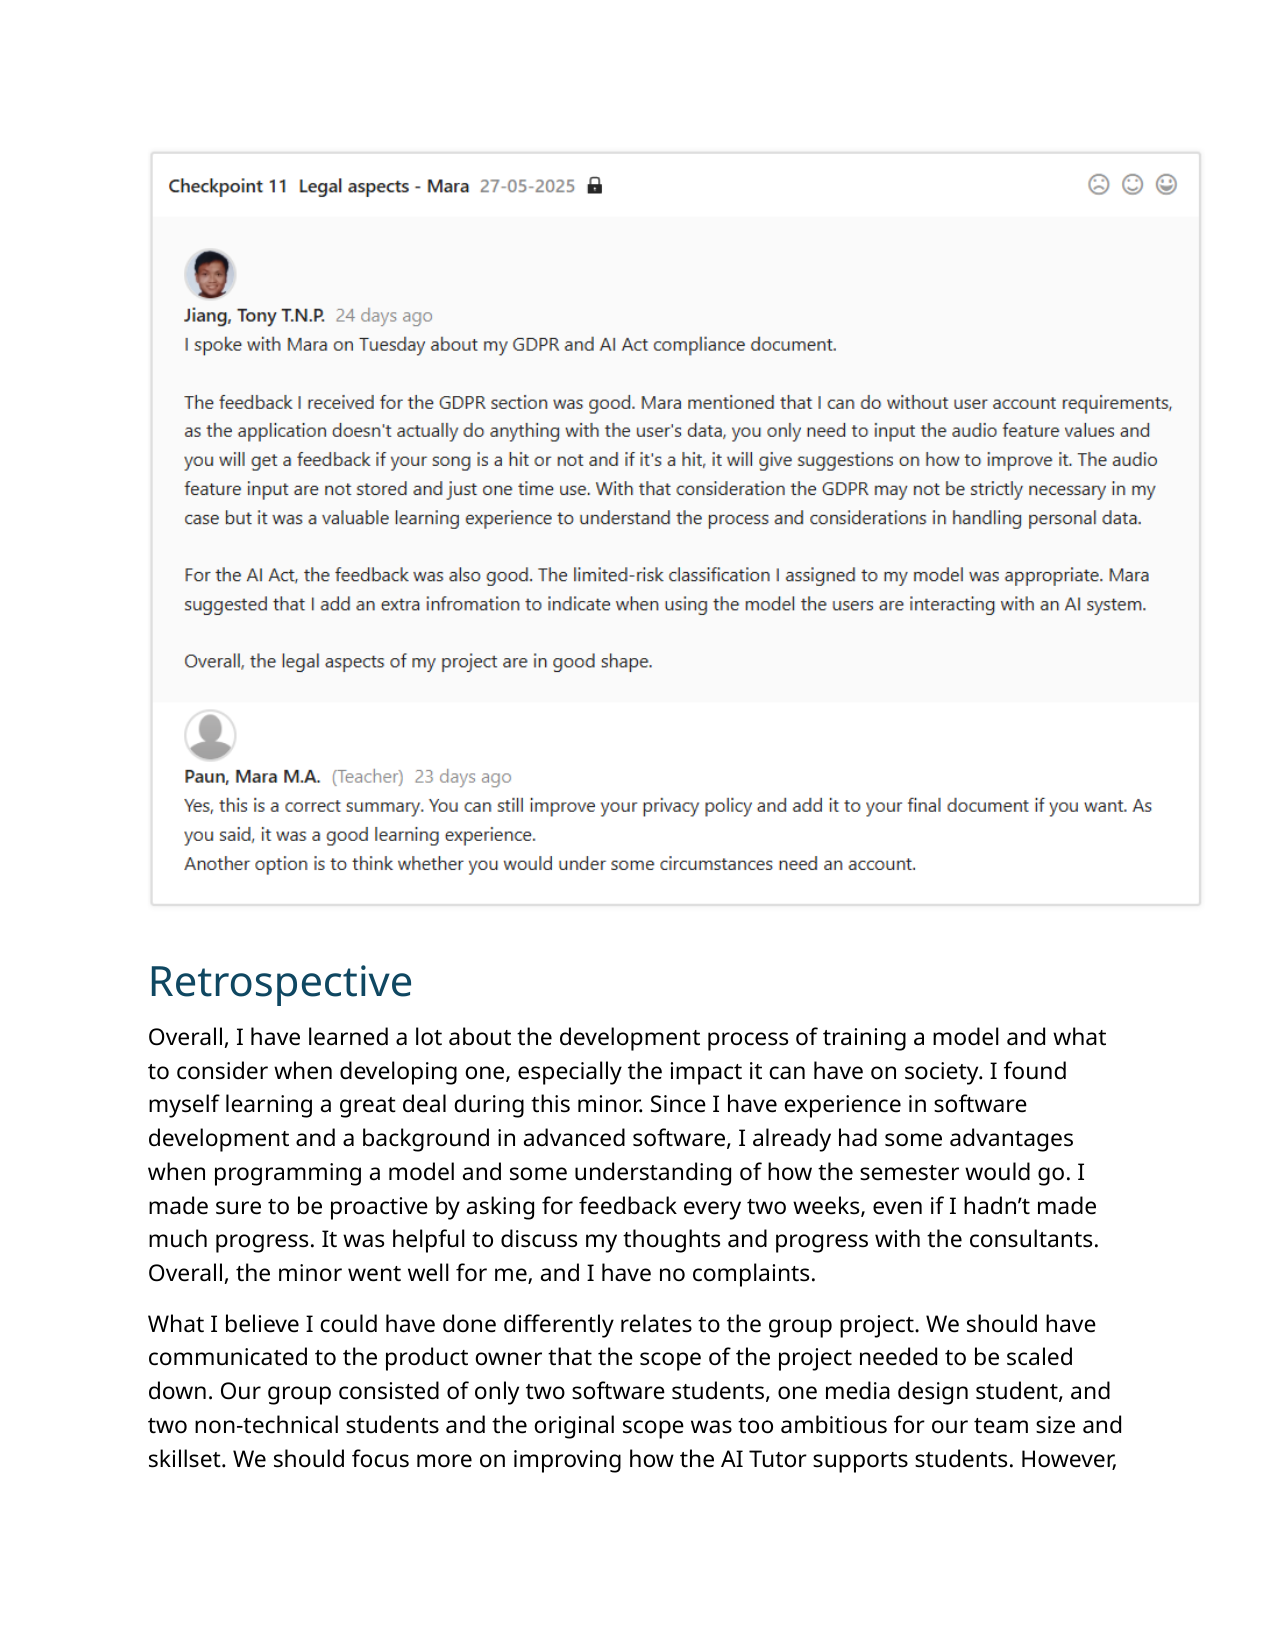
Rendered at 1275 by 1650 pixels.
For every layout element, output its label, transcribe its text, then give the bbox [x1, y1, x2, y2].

text Overall, I have learned a lot about the development process of training a model and what to consider when developing one, especially the impact it can have on society. I found myself learning a great deal during this minor. Since I have experience in software development and a background in advanced software, I already had some advantages when programming a model and some understanding of how the semester would go. I made sure to be proactive by asking for feedback every two weeks, even if I hadn’t made much progress. It was helpful to discuss my thoughts and progress with the consultants. Overall, the minor went well for me, and I have no complaints. [148, 1021, 1127, 1288]
subtitle Retrospective [148, 951, 1127, 1008]
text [148, 1308, 1127, 1474]
picture [147, 147, 1206, 912]
